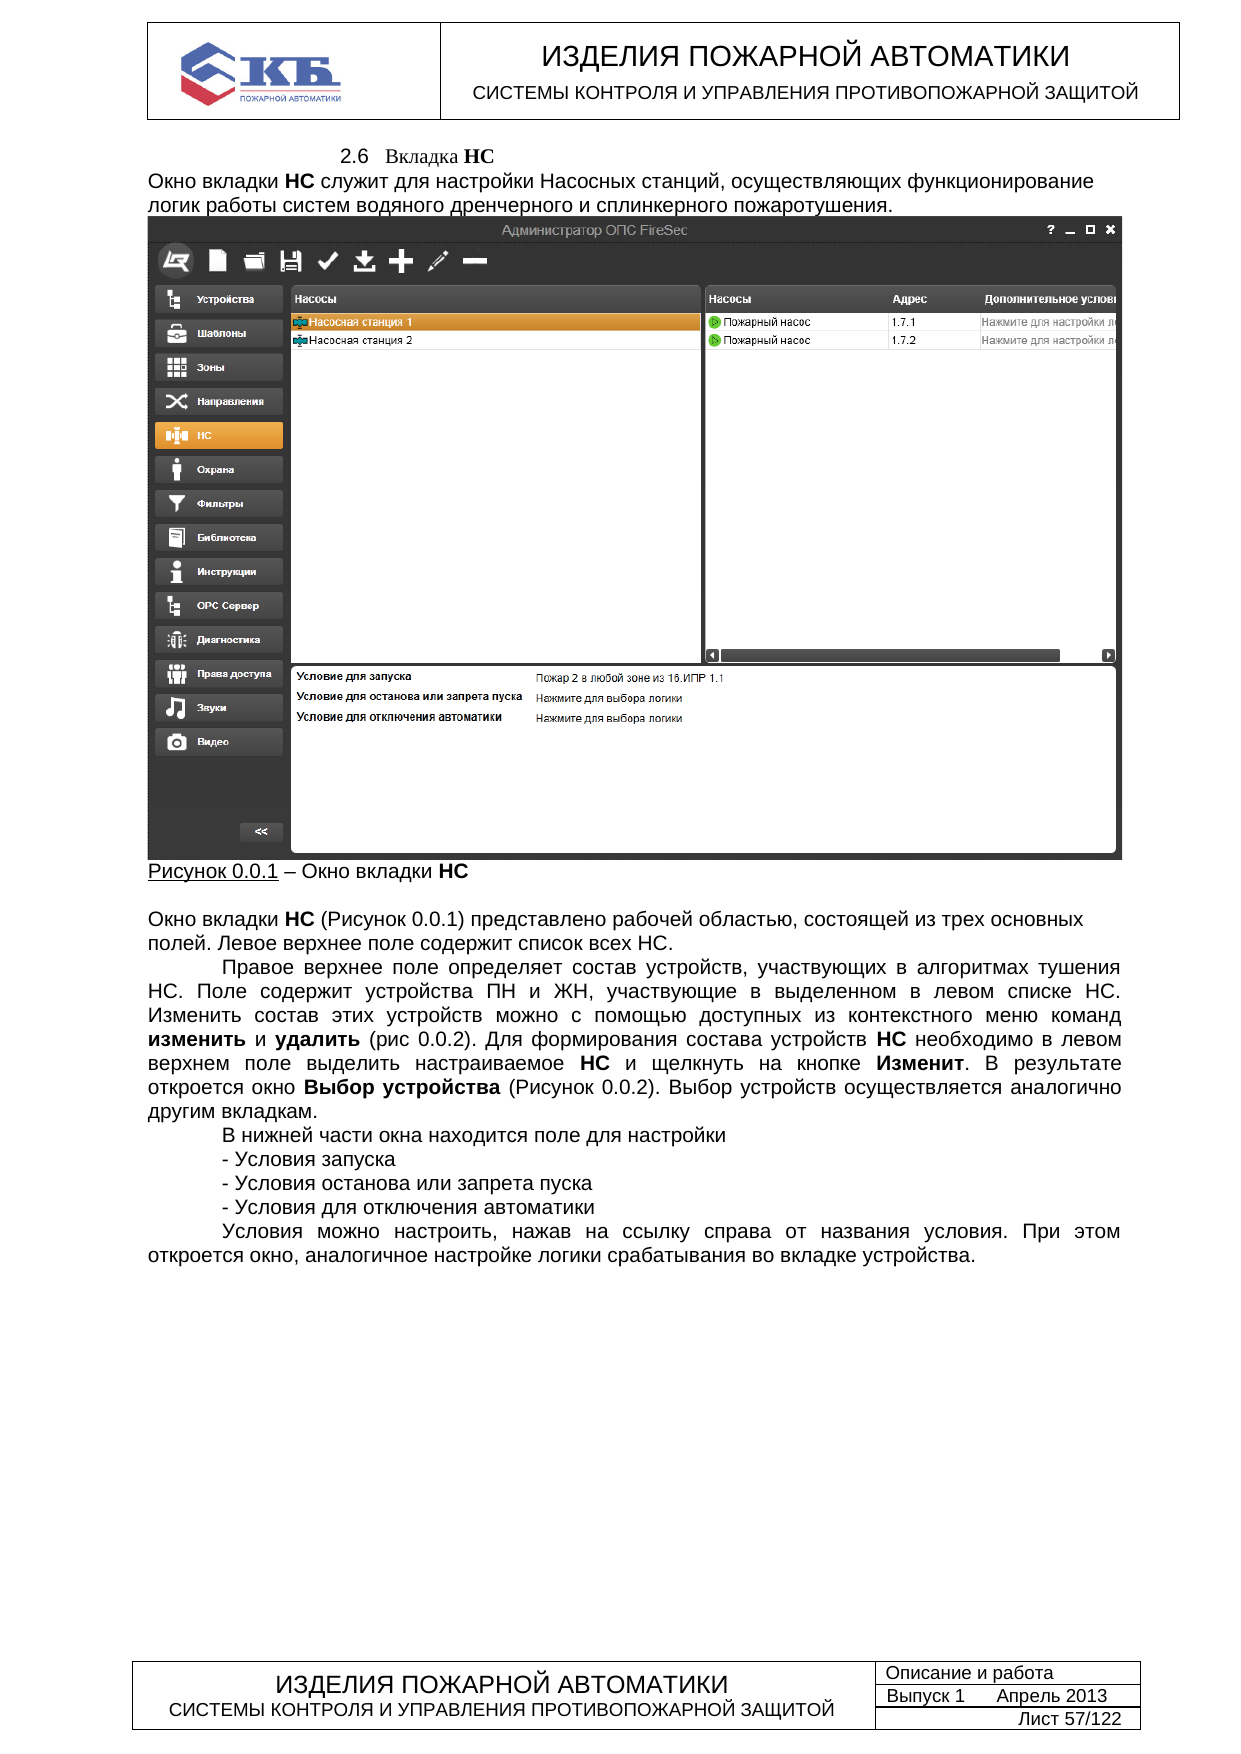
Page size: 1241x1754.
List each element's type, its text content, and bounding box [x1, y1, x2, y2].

picture [147, 216, 1123, 860]
list - Условия для отключения автоматики [148, 1195, 1122, 1219]
list - Условия запуска [148, 1147, 1122, 1171]
text Рисунок 0.0.1 – Окно вкладки НС [148, 860, 1122, 883]
list Вкладка НС [340, 144, 1122, 168]
text Окно вкладки НС (Рисунок 0.0.1) представлено рабочей областью, состоящей из трех основных полей. Левое верхнее поле содержит список всех НС. [148, 907, 1122, 955]
list В нижней части окна находится поле для настройки [148, 1123, 1122, 1147]
list Условия можно настроить, нажав на ссылку справа от названия условия. При этом откроется окно, аналогичное настройке логики срабатывания во вкладке устройства. [148, 1219, 1122, 1267]
picture [177, 34, 354, 115]
list - Условия останова или запрета пуска [148, 1171, 1122, 1195]
list Правое верхнее поле определяет состав устройств, участвующих в алгоритмах тушения НС. Поле содержит устройства ПН и ЖН, участвующие в выделенном в левом списке НС. Изменить состав этих устройств можно с помощью доступных из контекстного меню команд изменить и удалить (рис 0.0.2). Для формирования состава устройств НС необходимо в левом верхнем поле выделить настраиваемое НС и щелкнуть на кнопке Изменит. В результате откроется окно Выбор устройства (Рисунок 0.0.2). Выбор устройств осуществляется аналогично другим вкладкам. [148, 955, 1122, 1123]
text Окно вкладки НС служит для настройки Насосных станций, осуществляющих функционирование логик работы систем водяного дренчерного и сплинкерного пожаротушения. [148, 168, 1122, 216]
